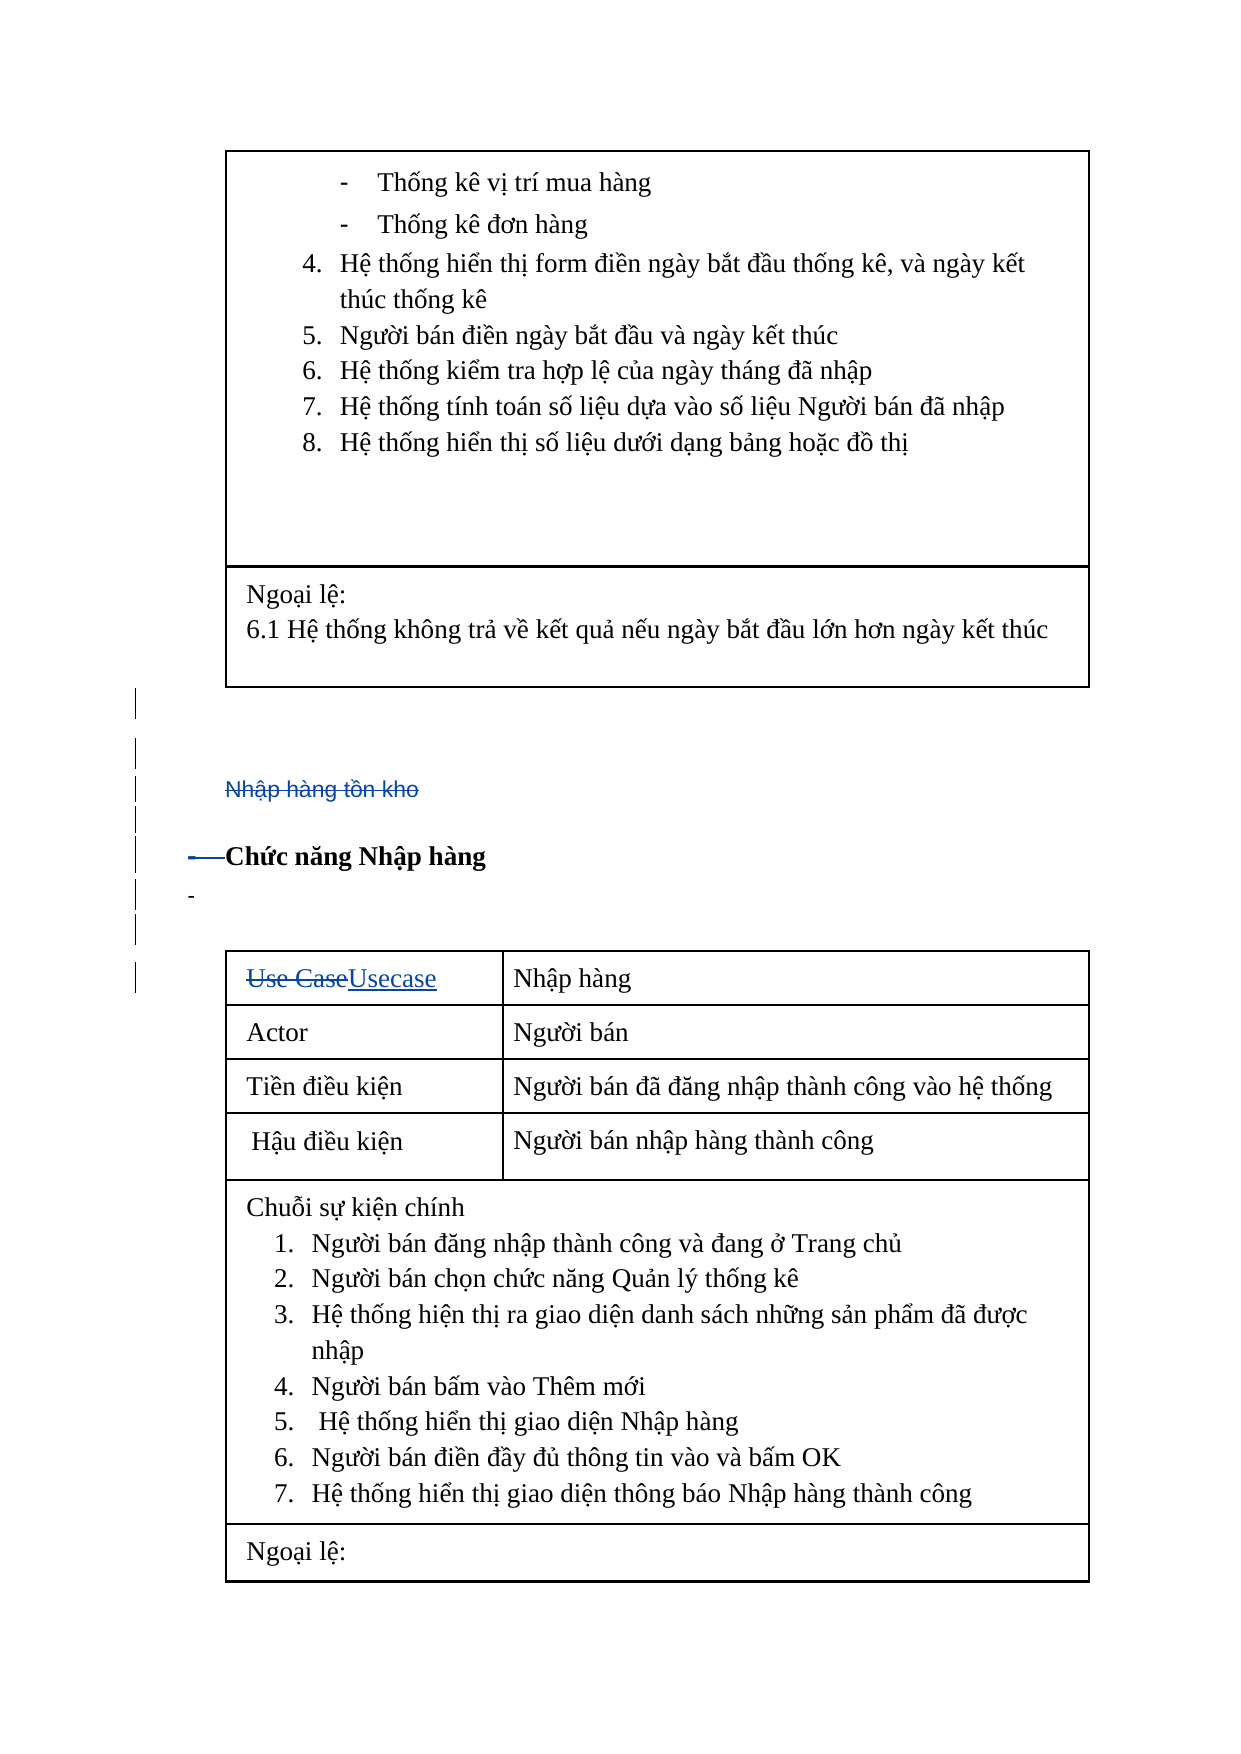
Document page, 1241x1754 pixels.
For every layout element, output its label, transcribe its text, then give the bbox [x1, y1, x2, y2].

table_header Nhập hàng [504, 952, 1088, 1004]
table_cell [227, 1525, 1088, 1580]
table_cell Tiền điều kiện [227, 1060, 502, 1112]
table_cell Hậu điều kiện [227, 1114, 502, 1179]
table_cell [227, 152, 1088, 565]
table_cell Chuỗi sự kiện chính Người bán đăng nhập thành công và đang ở Trang chủ Người bán chọn chức năng Quản lý thống kê Hệ thống hiện thị ra giao diện danh sách những sản phẩm đã được nhập Người bán bấm vào Thêm mới Hệ thống hiển thị giao diện Nhập hàng Người bán điền đầy đủ thông tin vào và bấm OK Hệ thống hiển thị giao diện thông báo Nhập hàng thành công [227, 1181, 1088, 1522]
table_header [227, 952, 502, 1004]
table_cell Người bán đã đăng nhập thành công vào hệ thống [504, 1060, 1088, 1112]
table_cell Người bán [504, 1006, 1088, 1058]
table_cell Actor [227, 1006, 502, 1058]
table_cell Ngoại lệ: 6.1 Hệ thống không trả về kết quả nếu ngày bắt đầu lớn hơn ngày kết thúc [227, 568, 1088, 686]
table_cell Người bán nhập hàng thành công [504, 1114, 1088, 1179]
list Chức năng Nhập hàng [187, 836, 1090, 873]
